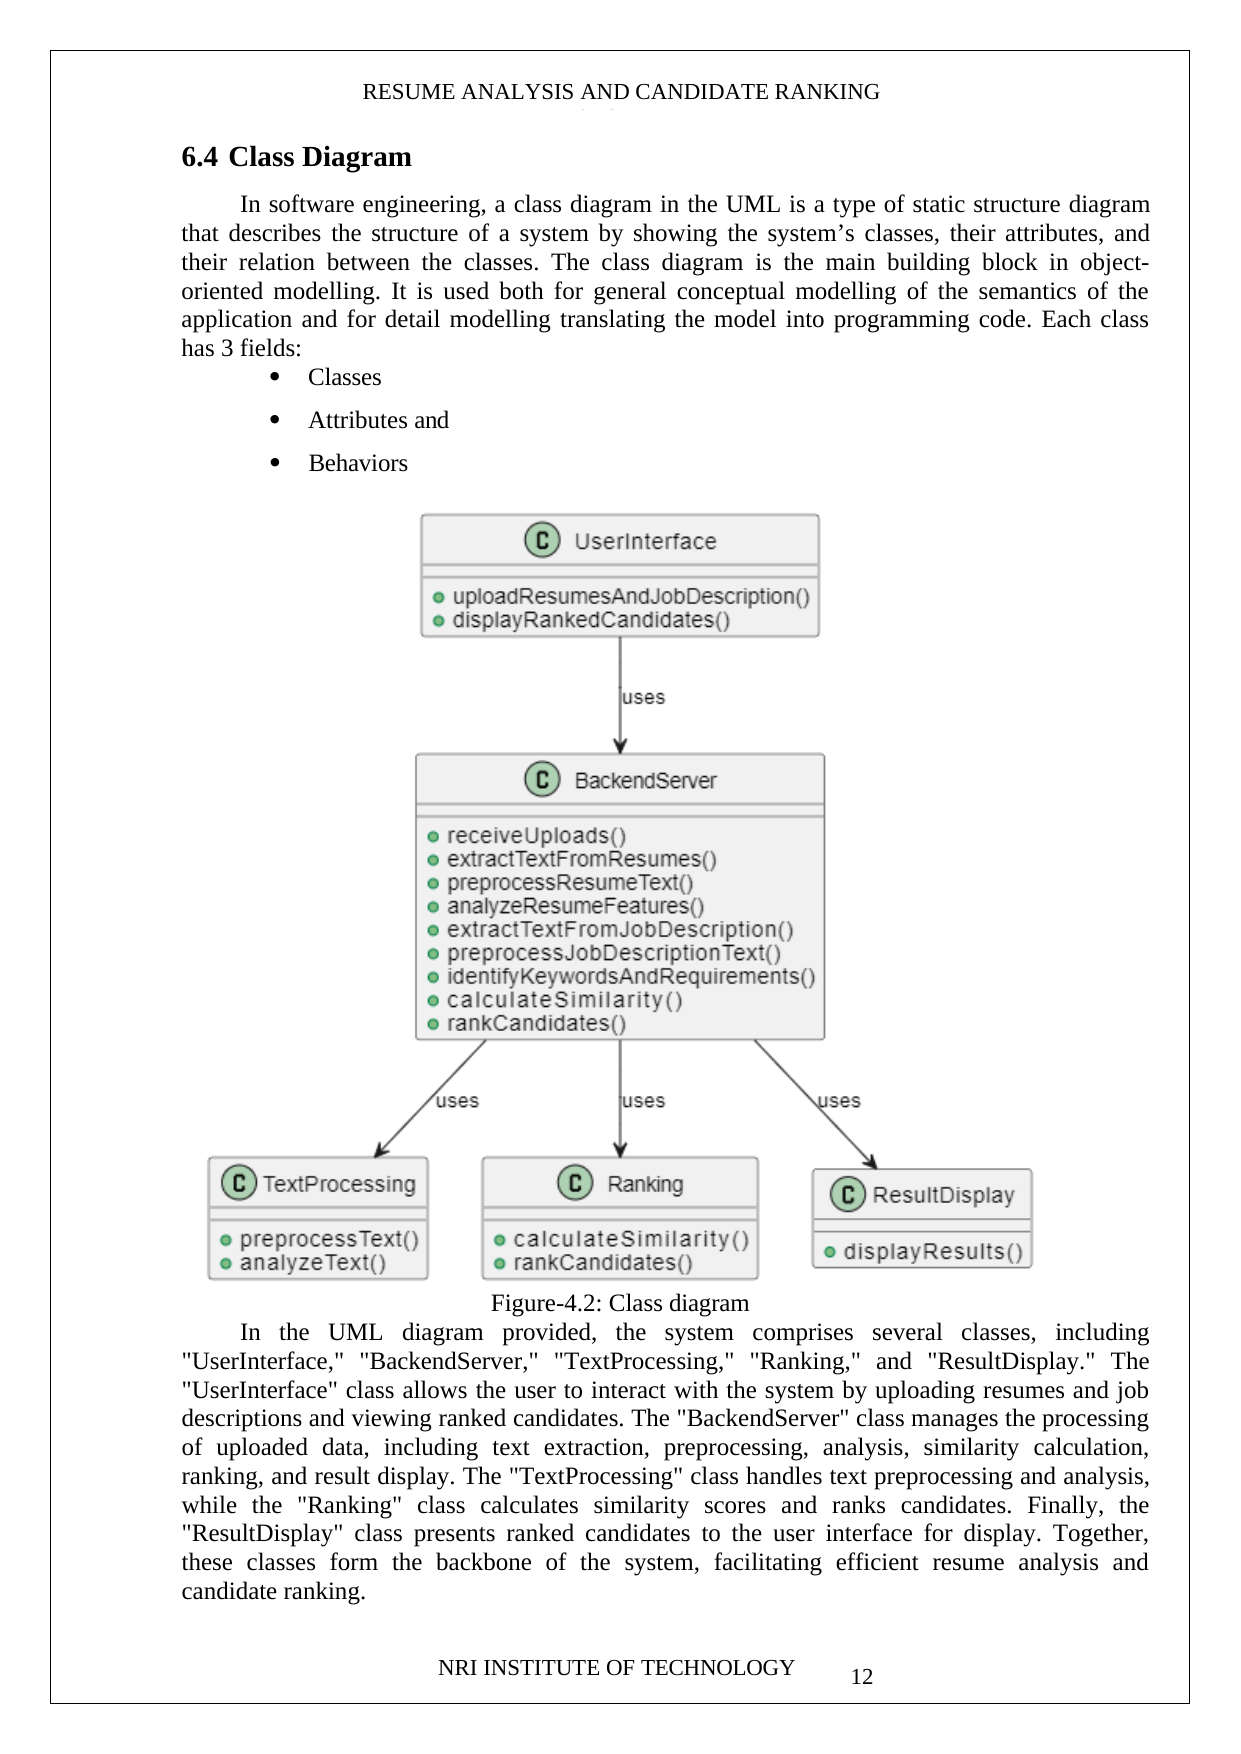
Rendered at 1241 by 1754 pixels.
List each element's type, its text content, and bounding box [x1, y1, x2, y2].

subtitle In the UML diagram provided, the system comprises several classes, including "UserInterface," "BackendServer," "TextProcessing," "Ranking," and "ResultDisplay." The "UserInterface" class allows the user to interact with the system by uploading resumes and job descriptions and viewing ranked candidates. The "BackendServer" class manages the processing of uploaded data, including text extraction, preprocessing, analysis, similarity calculation, ranking, and result display. The "TextProcessing" class handles text preprocessing and analysis, while the "Ranking" class calculates similarity scores and ranks candidates. Finally, the "ResultDisplay" class presents ranked candidates to the user interface for display. Together, these classes form the backbone of the system, facilitating efficient resume analysis and candidate ranking. [181, 1317, 1151, 1605]
subtitle In software engineering, a class diagram in the UML is a type of static structure diagram that describes the structure of a system by showing the system’s classes, their attributes, and their relation between the classes. The class diagram is the main building block in object-oriented modelling. It is used both for general conceptual modelling of the semantics of the application and for detail modelling translating the model into programming code. Each class has 3 fields: [181, 189, 1151, 362]
list Classes [270, 362, 1151, 391]
picture [198, 504, 1043, 1289]
list Behaviors [271, 448, 1151, 477]
subtitle Class Diagram [181, 139, 1151, 173]
list Attributes and [270, 406, 1151, 434]
